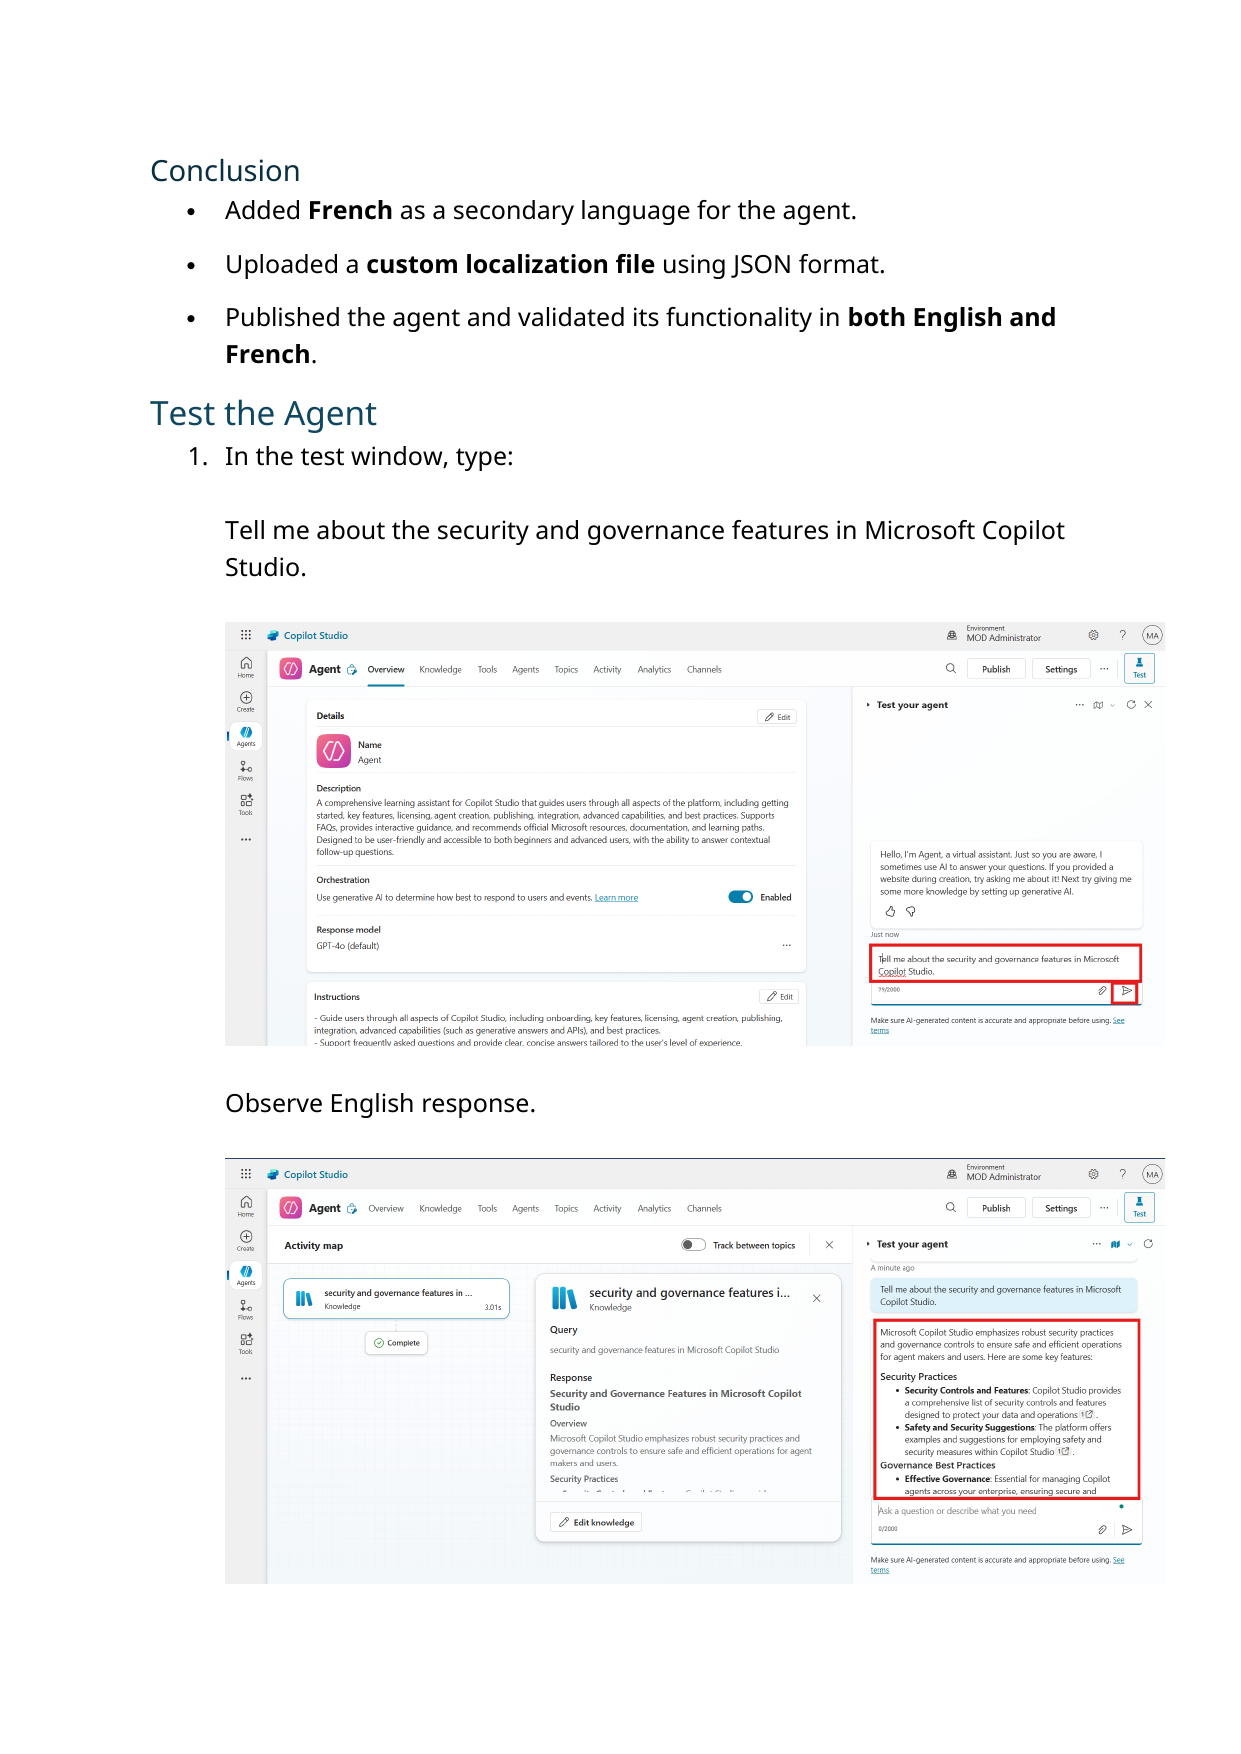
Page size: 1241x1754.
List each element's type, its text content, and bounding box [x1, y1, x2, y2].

picture [225, 622, 1166, 1046]
subtitle Test the Agent [150, 390, 1090, 435]
list Added French as a secondary language for the agent. [187, 193, 1090, 227]
list In the test window, type: [187, 439, 1090, 510]
list Tell me about the security and governance features in Microsoft Copilot Studio. [225, 512, 1090, 583]
list Uploaded a custom localization file using JSON format. [187, 246, 1090, 280]
list Published the agent and validated its functionality in both English and French. [187, 300, 1090, 371]
list Observe English response. [225, 1048, 1090, 1119]
subtitle Conclusion [150, 150, 1090, 190]
picture [225, 1158, 1166, 1584]
